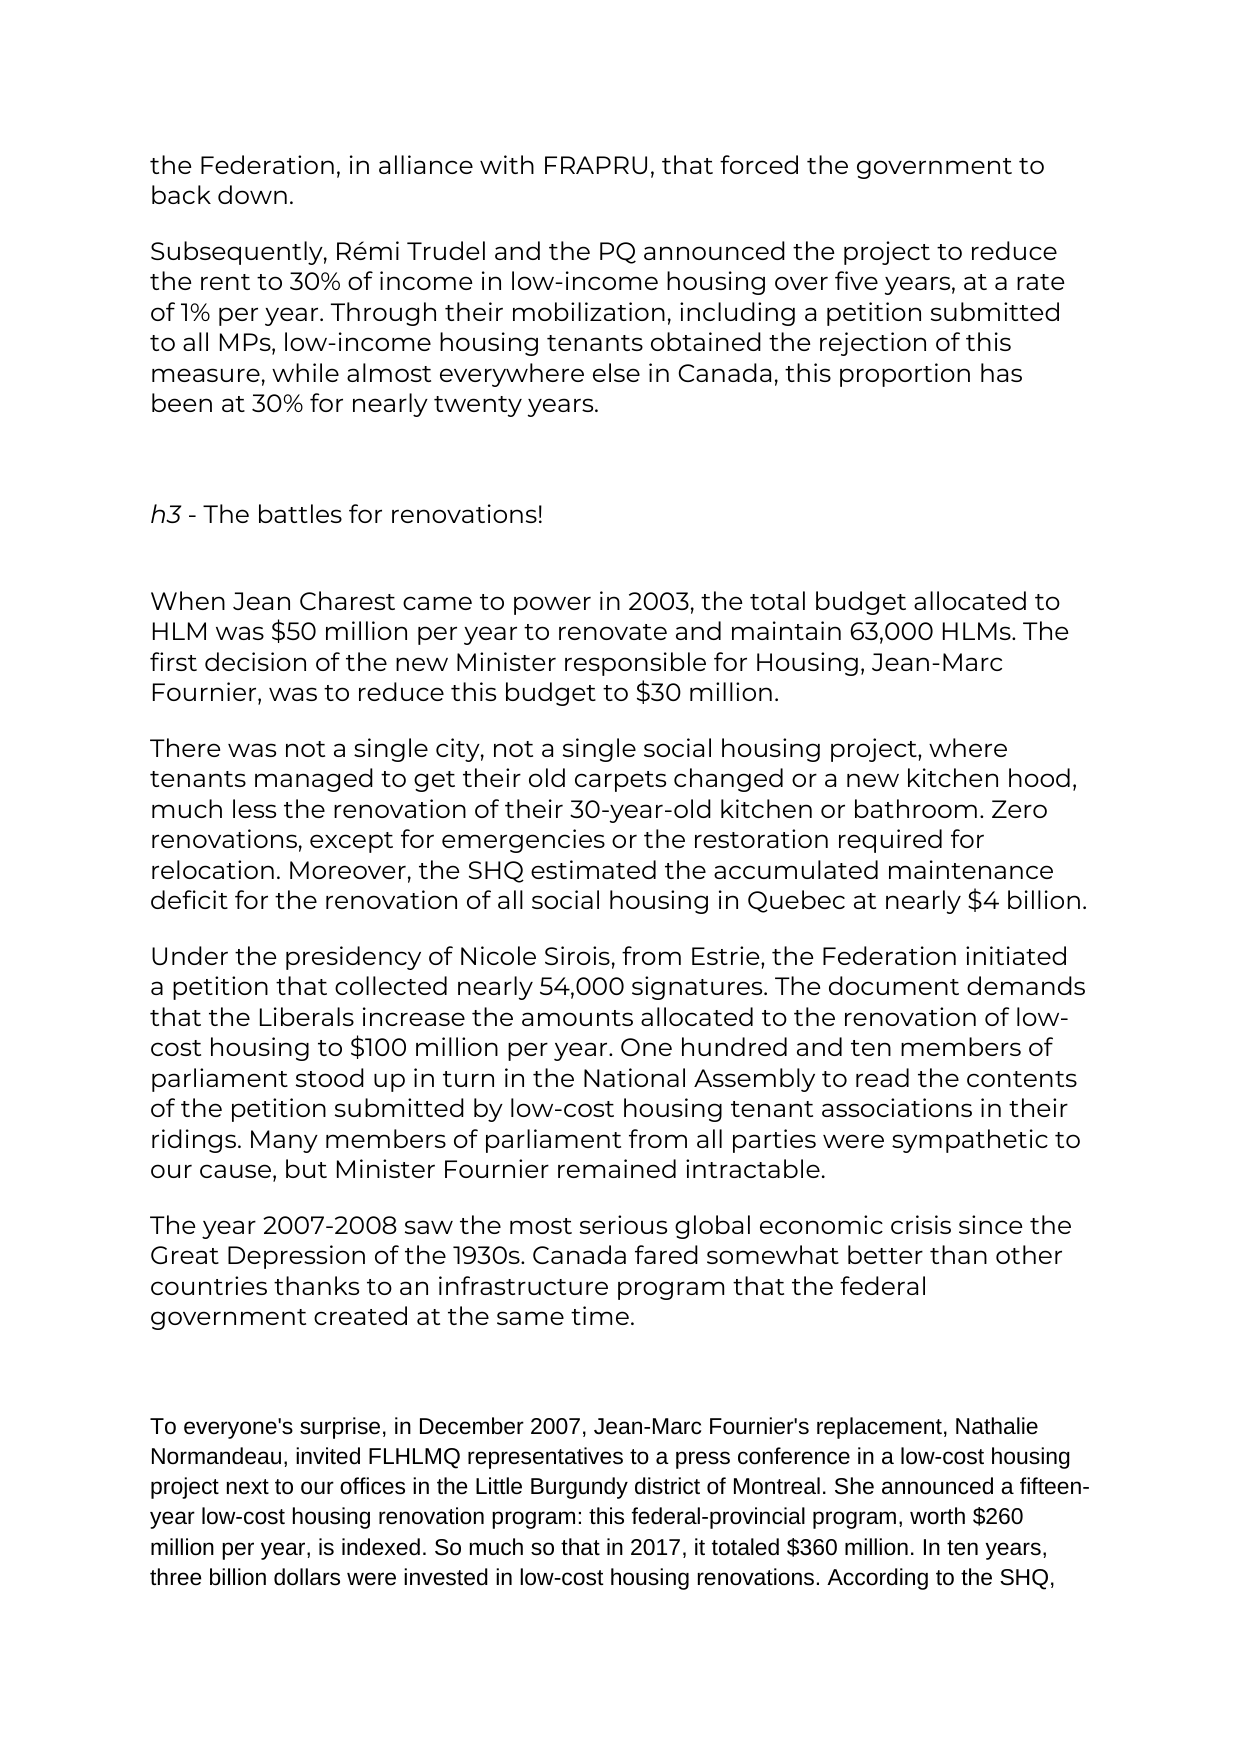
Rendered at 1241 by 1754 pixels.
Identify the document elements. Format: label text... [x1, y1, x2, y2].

text When Jean Charest came to power in 2003, the total budget allocated to HLM was $50 million per year to renovate and maintain 63,000 HLMs. The first decision of the new Minister responsible for Housing, Jean-Marc Fournier, was to reduce this budget to $30 million. [150, 586, 1090, 708]
text There was not a single city, not a single social housing project, where tenants managed to get their old carpets changed or a new kitchen hood, much less the renovation of their 30-year-old kitchen or bathroom. Zero renovations, except for emergencies or the restoration required for relocation. Moreover, the SHQ estimated the accumulated maintenance deficit for the renovation of all social housing in Quebec at nearly $4 billion. [150, 733, 1090, 916]
text Under the presidency of Nicole Sirois, from Estrie, the Federation initiated a petition that collected nearly 54,000 signatures. The document demands that the Liberals increase the amounts allocated to the renovation of low-cost housing to $100 million per year. One hundred and ten members of parliament stood up in turn in the National Assembly to read the contents of the petition submitted by low-cost housing tenant associations in their ridings. Many members of parliament from all parties were sympathetic to our cause, but Minister Fournier remained intractable. [150, 941, 1090, 1185]
text Subsequently, Rémi Trudel and the PQ announced the project to reduce the rent to 30% of income in low-income housing over five years, at a rate of 1% per year. Through their mobilization, including a petition submitted to all MPs, low-income housing tenants obtained the rejection of this measure, while almost everywhere else in Canada, this proportion has been at 30% for nearly twenty years. [150, 236, 1090, 419]
text h3 - The battles for renovations! [150, 500, 1090, 530]
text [150, 1413, 1090, 1590]
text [150, 150, 1090, 211]
text The year 2007-2008 saw the most serious global economic crisis since the Great Depression of the 1930s. Canada fared somewhat better than other countries thanks to an infrastructure program that the federal government created at the same time. [150, 1210, 1090, 1332]
